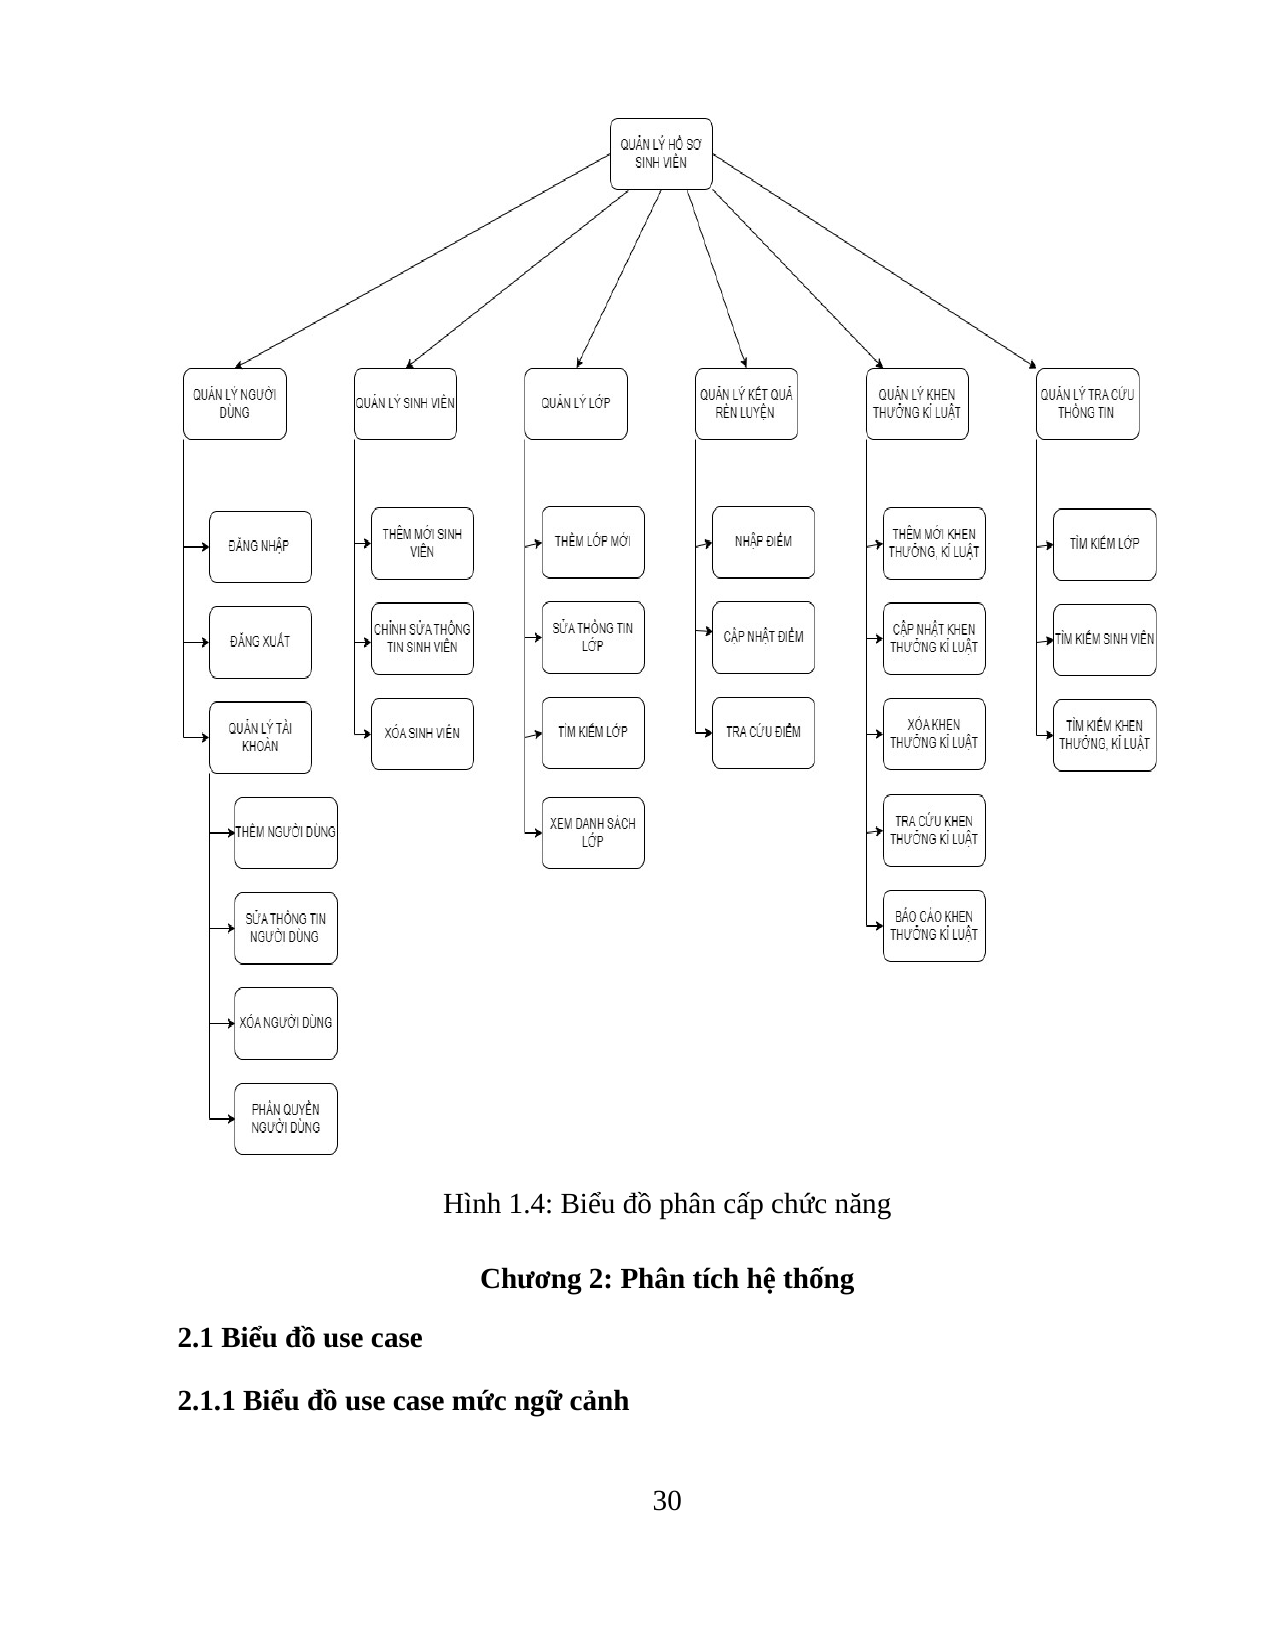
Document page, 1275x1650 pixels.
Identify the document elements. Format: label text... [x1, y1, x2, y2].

text Hình 1.4: Biểu đồ phân cấp chức năng [177, 1186, 1157, 1220]
picture [177, 118, 1157, 1157]
subtitle 2.1 Biểu đồ use case [177, 1320, 1157, 1353]
subtitle 2.1.1 Biểu đồ use case mức ngữ cảnh [177, 1383, 1157, 1416]
subtitle Chương 2: Phân tích hệ thống [177, 1261, 1157, 1295]
